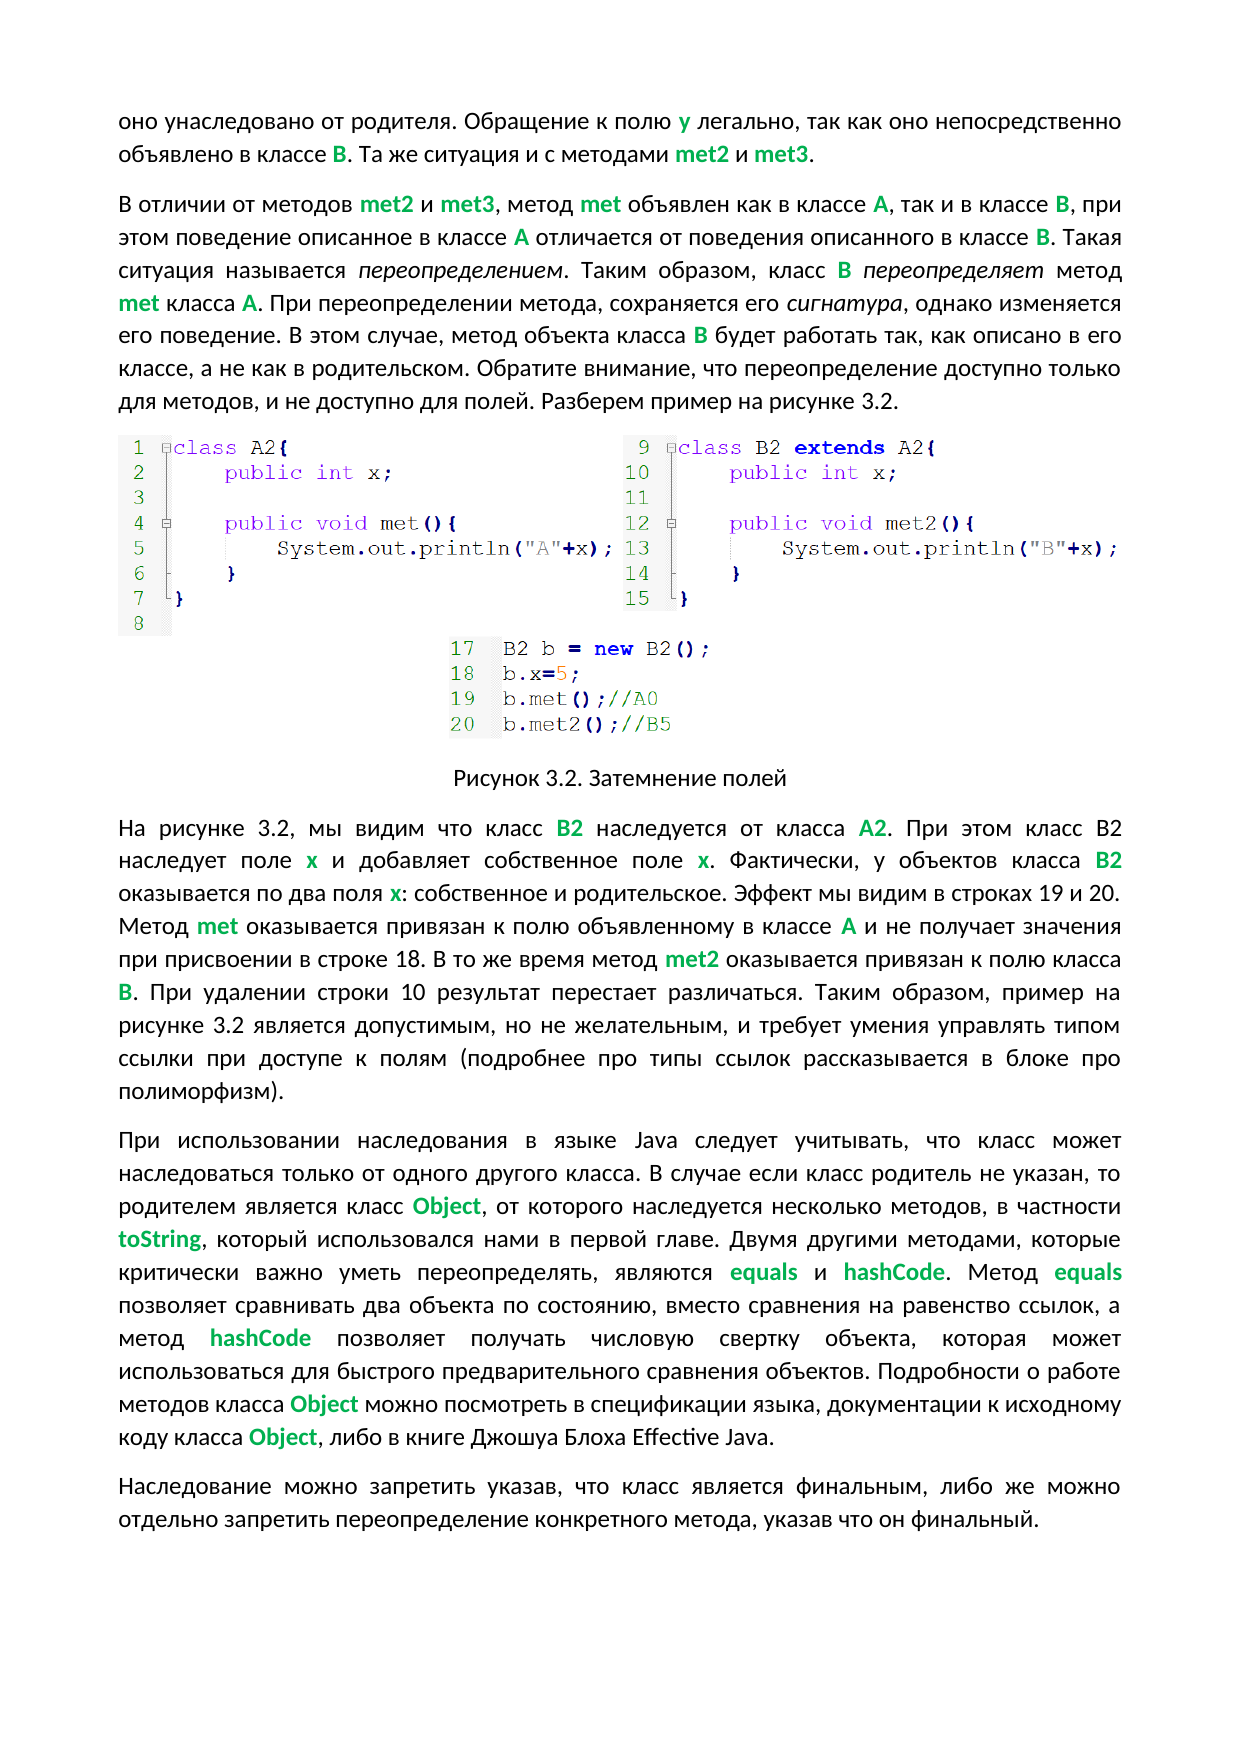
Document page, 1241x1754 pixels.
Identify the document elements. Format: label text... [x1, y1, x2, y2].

text На рисунке 3.2, мы видим что класс B2 наследуется от класса A2. При этом класс B2 наследует поле x и добавляет собственное поле x. Фактически, у объектов класса B2 оказывается по два поля x: собственное и родительское. Эффект мы видим в строках 19 и 20. Метод met оказывается привязан к полю объявленному в классе A и не получает значения при присвоении в строке 18. В то же время метод met2 оказывается привязан к полю класса B. При удалении строки 10 результат перестает различаться. Таким образом, пример на рисунке 3.2 является допустимым, но не желательным, и требует умения управлять типом ссылки при доступе к полям (подробнее про типы ссылок рассказывается в блоке про полиморфизм). [118, 812, 1122, 1106]
text При использовании наследования в языке Java следует учитывать, что класс может наследоваться только от одного другого класса. В случае если класс родитель не указан, то родителем является класс Object, от которого наследуется несколько методов, в частности toString, который использовался нами в первой главе. Двумя другими методами, которые критически важно уметь переопределять, являются equals и hashCode. Метод equals позволяет сравнивать два объекта по состоянию, вместо сравнения на равенство ссылок, а метод hashCode позволяет получать числовую свертку объекта, которая может использоваться для быстрого предварительного сравнения объектов. Подробности о работе методов класса Object можно посмотреть в спецификации языка, документации к исходному коду класса Object, либо в книге Джошуа Блоха Effective Java. [118, 1124, 1122, 1451]
text Наследование можно запретить указав, что класс является финальным, либо же можно отдельно запретить переопределение конкретного метода, указав что он финальный. [118, 1470, 1122, 1534]
picture [118, 435, 1122, 743]
text Рисунок 3.2. Затемнение полей [118, 762, 1122, 793]
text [118, 106, 1122, 169]
text В отличии от методов met2 и met3, метод met объявлен как в классе A, так и в классе B, при этом поведение описанное в классе A отличается от поведения описанного в классе B. Такая ситуация называется переопределением. Таким образом, класс B переопределяет метод met класса A. При переопределении метода, сохраняется его сигнатура, однако изменяется его поведение. В этом случае, метод объекта класса B будет работать так, как описано в его классе, а не как в родительском. Обратите внимание, что переопределение доступно только для методов, и не доступно для полей. Разберем пример на рисунке 3.2. [118, 188, 1122, 416]
